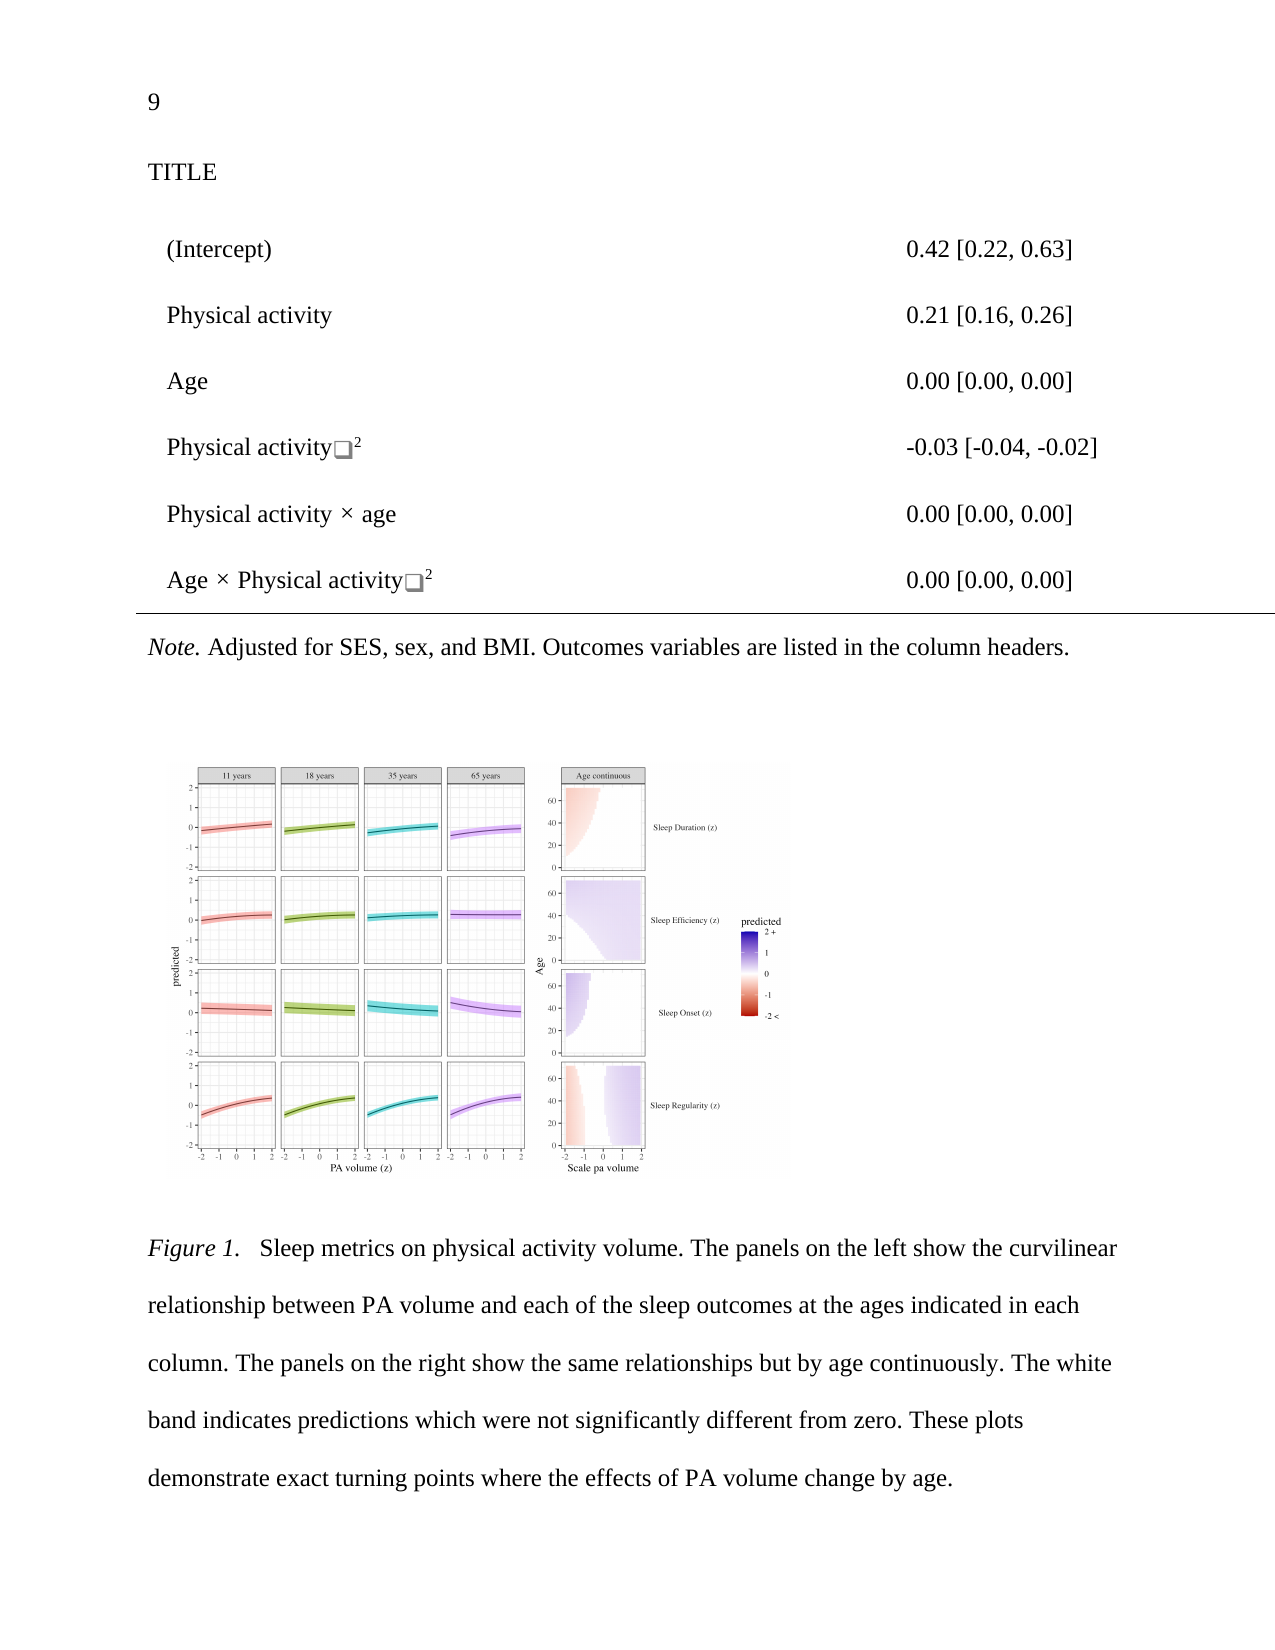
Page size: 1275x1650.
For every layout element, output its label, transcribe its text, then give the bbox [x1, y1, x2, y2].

table_cell 0.00 [0.00, 0.00] [895, 546, 1275, 612]
table_cell -0.03 [-0.04, -0.02] [895, 414, 1275, 480]
table_cell 0.00 [0.00, 0.00] [895, 348, 1275, 414]
text Figure 1. Sleep metrics on physical activity volume. The panels on the left show the curvilinear relationship between PA volume and each of the sleep outcomes at the ages indicated in each column. The panels on the right show the same relationships but by age continuously. The white band indicates predictions which were not significantly different from zero. These plots demonstrate exact turning points where the effects of PA volume change by age. [148, 1233, 1127, 1491]
table_cell 0.21 [0.16, 0.26] [895, 281, 1275, 347]
text Note. Adjusted for SES, sex, and BMI. Outcomes variables are listed in the column headers. [148, 632, 1127, 661]
table_cell Physical activity [136, 414, 895, 480]
table_cell Physical activity [136, 281, 895, 347]
table_cell 0.00 [0.00, 0.00] [895, 480, 1275, 546]
table_cell Age Physical activity [136, 546, 895, 612]
table_cell (Intercept) [136, 215, 895, 281]
table_cell 0.42 [0.22, 0.63] [895, 215, 1275, 281]
picture [166, 762, 792, 1179]
table_cell Age [136, 348, 895, 414]
table_cell Physical activity age [136, 480, 895, 546]
